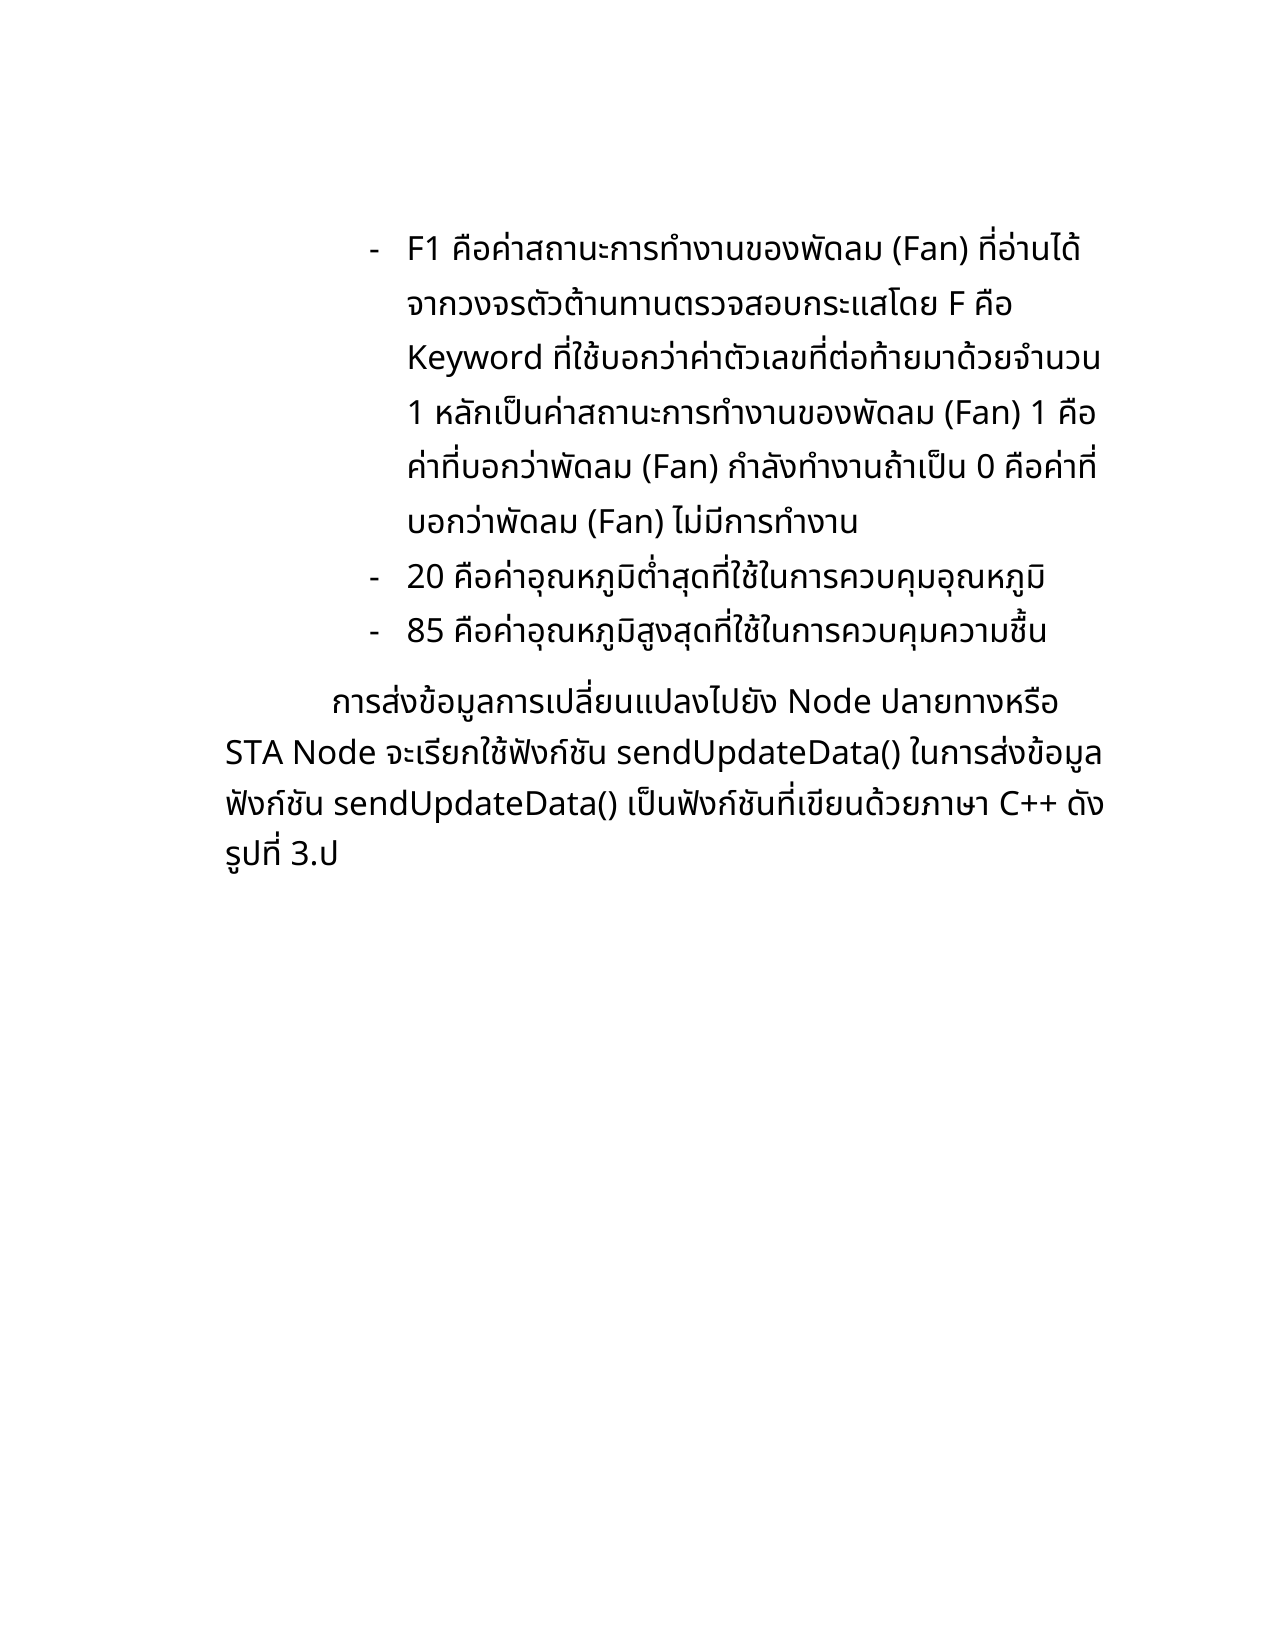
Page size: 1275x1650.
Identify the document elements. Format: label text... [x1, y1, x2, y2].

text การส่งข้อมูลการเปลี่ยนแปลงไปยัง Node ปลายทางหรือ STA Node จะเรียกใช้ฟังก์ชัน sendUpdateData() ในการส่งข้อมูล ฟังก์ชัน sendUpdateData() เป็นฟังก์ชันที่เขียนด้วยภาษา C++ ดังรูปที่ 3.ป [225, 678, 1125, 881]
list F1 คือค่าสถานะการทำงานของพัดลม (Fan) ที่อ่านได้จากวงจรตัวต้านทานตรวจสอบกระแสโดย F คือ Keyword ที่ใช้บอกว่าค่าตัวเลขที่ต่อท้ายมาด้วยจำนวน 1 หลักเป็นค่าสถานะการทำงานของพัดลม (Fan) 1 คือค่าที่บอกว่าพัดลม (Fan) กำลังทำงานถ้าเป็น 0 คือค่าที่บอกว่าพัดลม (Fan) ไม่มีการทำงาน [369, 225, 1125, 548]
list 85 คือค่าอุณหภูมิสูงสุดที่ใช้ในการควบคุมความชื้น [369, 607, 1125, 658]
list 20 คือค่าอุณหภูมิต่ำสุดที่ใช้ในการควบคุมอุณหภูมิ [369, 552, 1125, 603]
